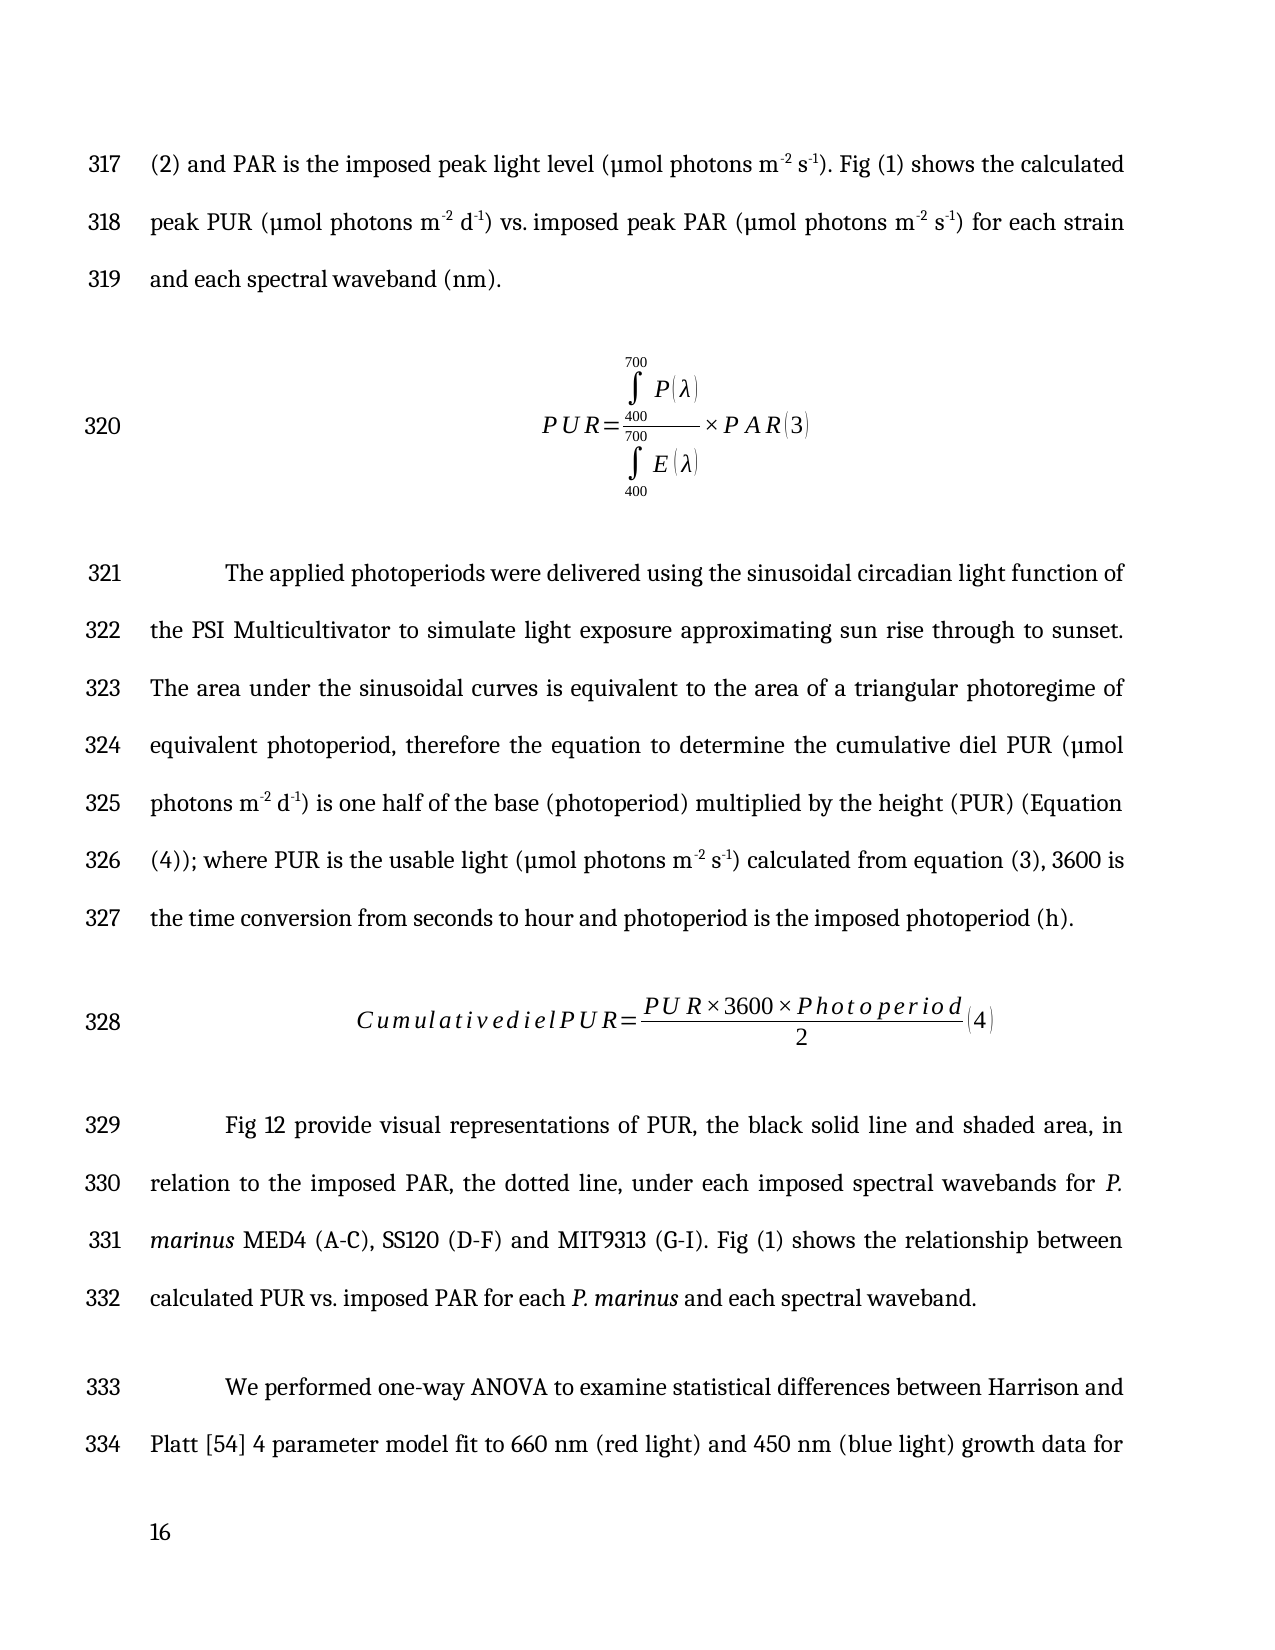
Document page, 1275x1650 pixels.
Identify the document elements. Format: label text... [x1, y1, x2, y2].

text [150, 150, 1125, 294]
text Fig 12 provide visual representations of PUR, the black solid line and shaded area, in relation to the imposed PAR, the dotted line, under each imposed spectral wavebands for P. marinus MED4 (A-C), SS120 (D-F) and MIT9313 (G-I). Fig (1) shows the relationship between calculated PUR vs. imposed PAR for each P. marinus and each spectral waveband. [150, 1111, 1125, 1313]
text The applied photoperiods were delivered using the sinusoidal circadian light function of the PSI Multicultivator to simulate light exposure approximating sun rise through to sunset. The area under the sinusoidal curves is equivalent to the area of a triangular photoregime of equivalent photoperiod, therefore the equation to determine the cumulative diel PUR (µmol photons m-2 d-1) is one half of the base (photoperiod) multiplied by the height (PUR) (Equation (4)); where PUR is the usable light (µmol photons m-2 s-1) calculated from equation (3), 3600 is the time conversion from seconds to hour and photoperiod is the imposed photoperiod (h). [150, 559, 1125, 932]
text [150, 1373, 1125, 1459]
